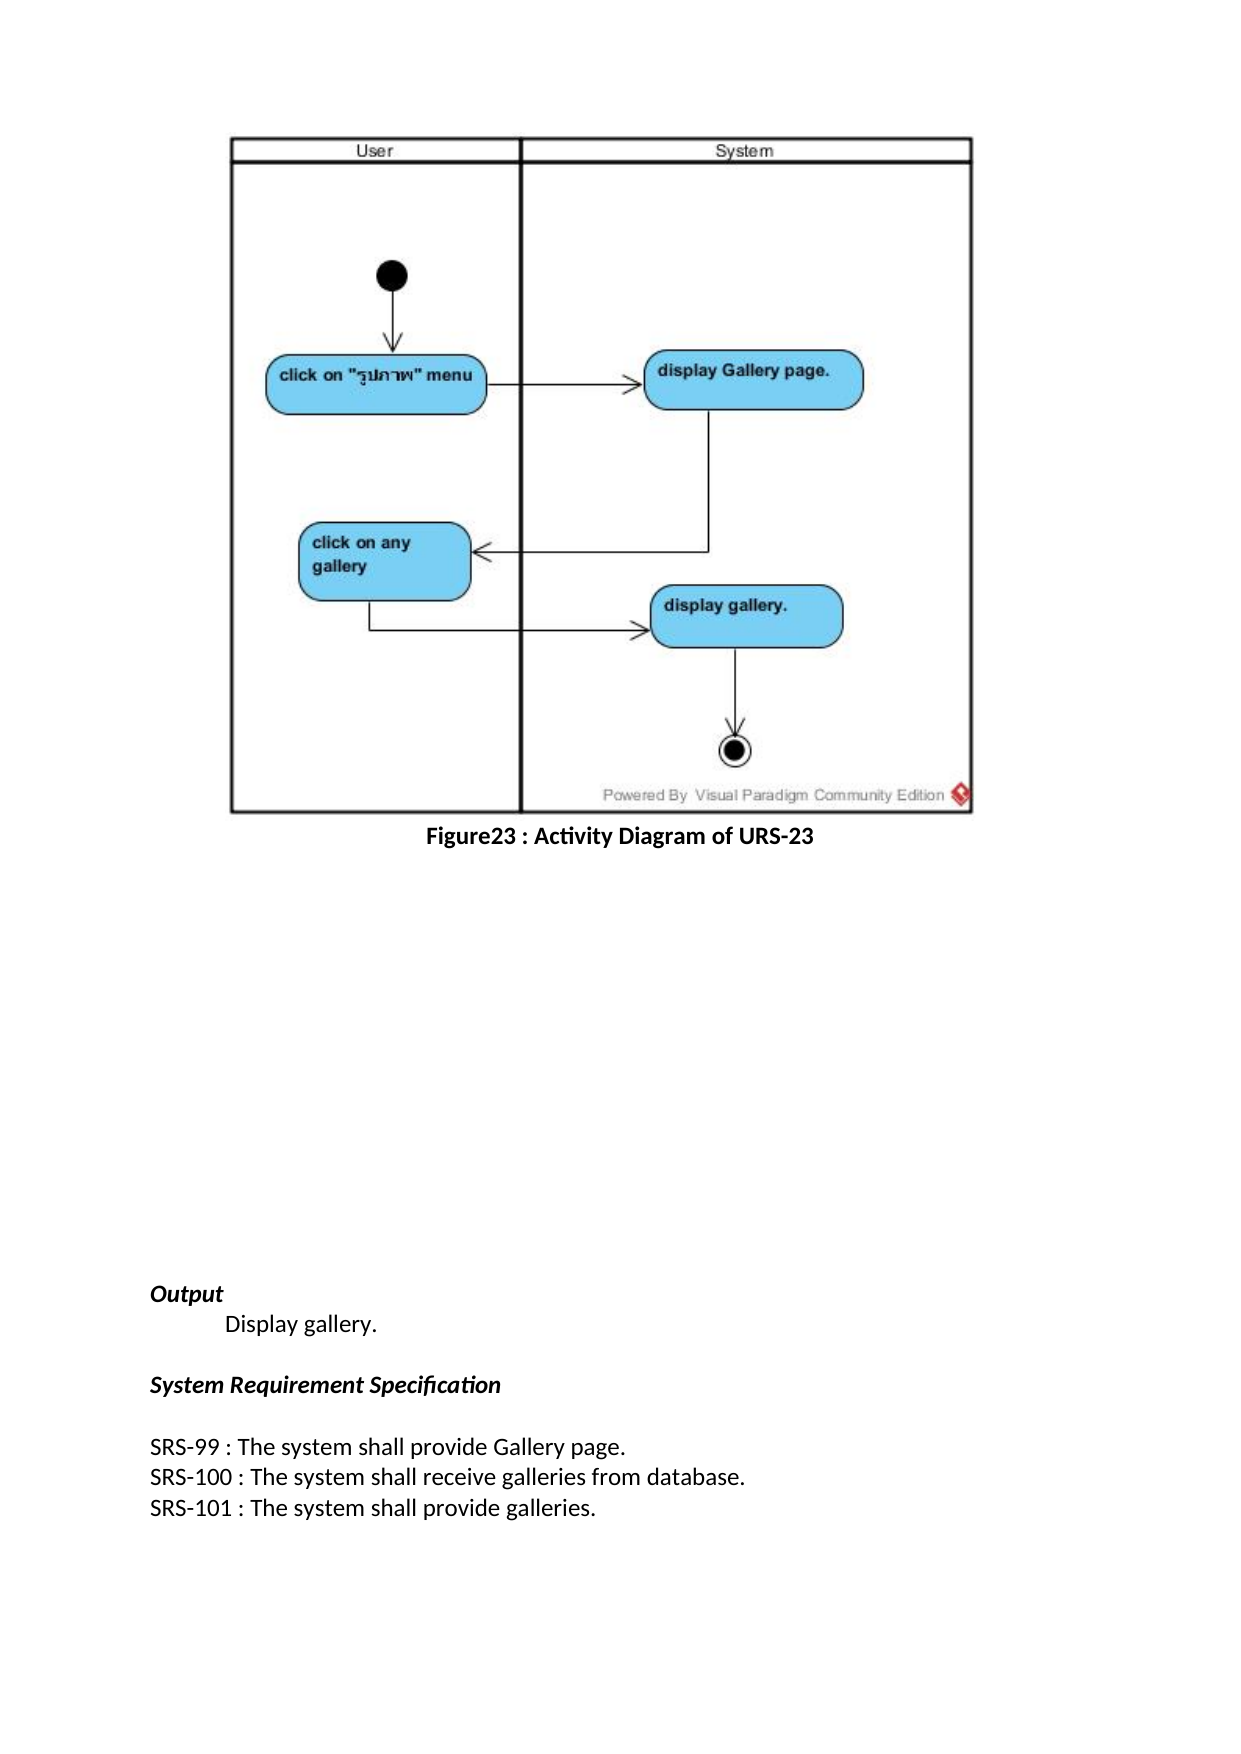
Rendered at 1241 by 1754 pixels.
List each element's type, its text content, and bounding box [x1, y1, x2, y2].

text Output [150, 1278, 1090, 1308]
text SRS-99 : The system shall provide Gallery page. [150, 1431, 1090, 1461]
text Figure23 : Activity Diagram of URS-23 [150, 820, 1090, 851]
picture [225, 132, 980, 821]
text Display gallery. [150, 1308, 1090, 1339]
text System Requirement Specification [150, 1369, 1090, 1400]
text SRS-100 : The system shall receive galleries from database. [150, 1461, 1090, 1492]
text SRS-101 : The system shall provide galleries. [150, 1492, 1090, 1522]
